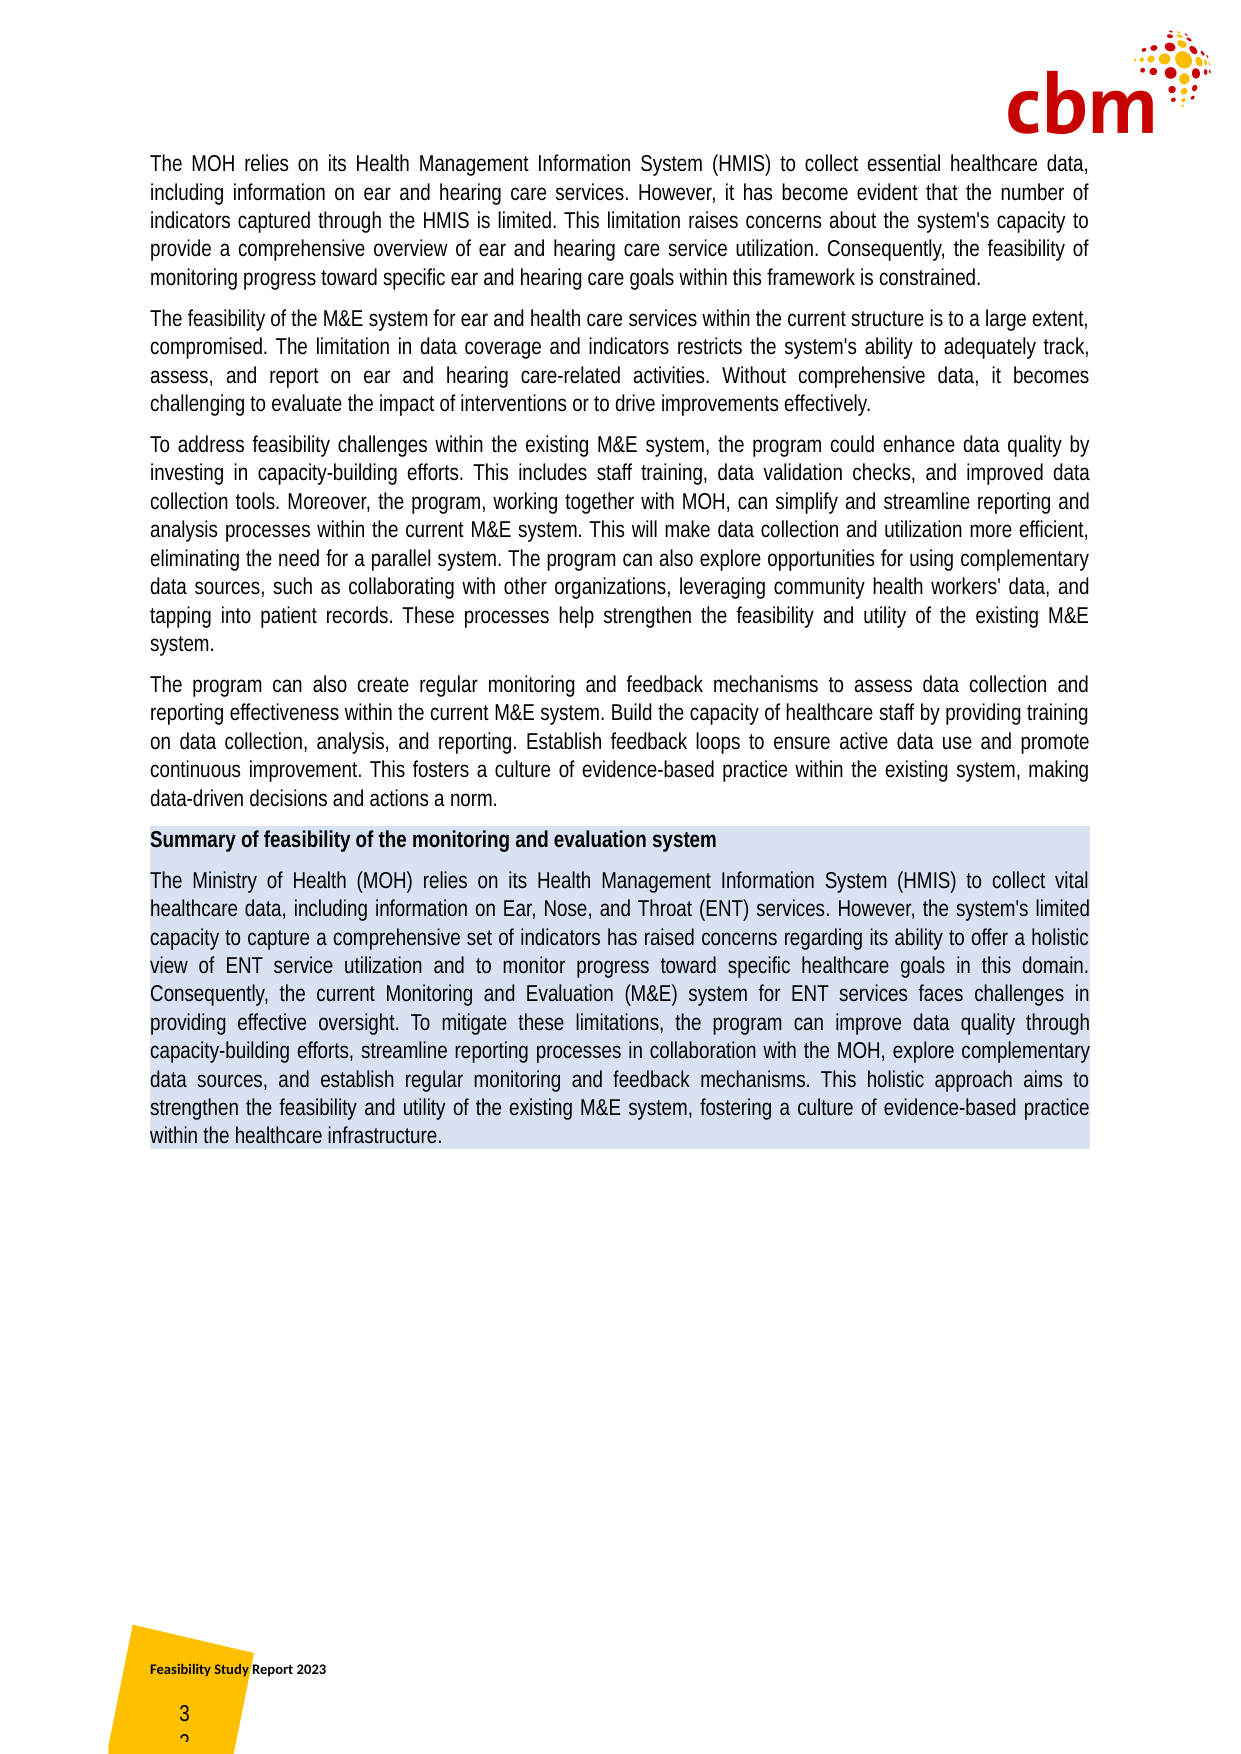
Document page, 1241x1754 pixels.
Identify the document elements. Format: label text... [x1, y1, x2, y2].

text To address feasibility challenges within the existing M&E system, the program could enhance data quality by investing in capacity-building efforts. This includes staff training, data validation checks, and improved data collection tools. Moreover, the program, working together with MOH, can simplify and streamline reporting and analysis processes within the current M&E system. This will make data collection and utilization more efficient, eliminating the need for a parallel system. The program can also explore opportunities for using complementary data sources, such as collaborating with other organizations, leveraging community health workers' data, and tapping into patient records. These processes help strengthen the feasibility and utility of the existing M&E system. [150, 431, 1090, 656]
text The Ministry of Health (MOH) relies on its Health Management Information System (HMIS) to collect vital healthcare data, including information on Ear, Nose, and Throat (ENT) services. However, the system's limited capacity to capture a comprehensive set of indicators has raised concerns regarding its ability to offer a holistic view of ENT service utilization and to monitor progress toward specific healthcare goals in this domain. Consequently, the current Monitoring and Evaluation (M&E) system for ENT services faces challenges in providing effective oversight. To mitigate these limitations, the program can improve data quality through capacity-building efforts, streamline reporting processes in collaboration with the MOH, explore complementary data sources, and establish regular monitoring and feedback mechanisms. This holistic approach aims to strengthen the feasibility and utility of the existing M&E system, fostering a culture of evidence-based practice within the healthcare infrastructure. [150, 867, 1090, 1149]
picture [978, 0, 1241, 141]
text Summary of feasibility of the monitoring and evaluation system [150, 826, 1090, 852]
text The program can also create regular monitoring and feedback mechanisms to assess data collection and reporting effectiveness within the current M&E system. Build the capacity of healthcare staff by providing training on data collection, analysis, and reporting. Establish feedback loops to ensure active data use and promote continuous improvement. This fosters a culture of evidence-based practice within the existing system, making data-driven decisions and actions a norm. [150, 671, 1090, 811]
text The MOH relies on its Health Management Information System (HMIS) to collect essential healthcare data, including information on ear and hearing care services. However, it has become evident that the number of indicators captured through the HMIS is limited. This limitation raises concerns about the system's capacity to provide a comprehensive overview of ear and hearing care service utilization. Consequently, the feasibility of monitoring progress toward specific ear and hearing care goals within this framework is constrained. [150, 150, 1090, 290]
text The feasibility of the M&E system for ear and health care services within the current structure is to a large extent, compromised. The limitation in data coverage and indicators restricts the system's ability to adequately track, assess, and report on ear and hearing care-related activities. Without comprehensive data, it becomes challenging to evaluate the impact of interventions or to drive improvements effectively. [150, 305, 1090, 416]
